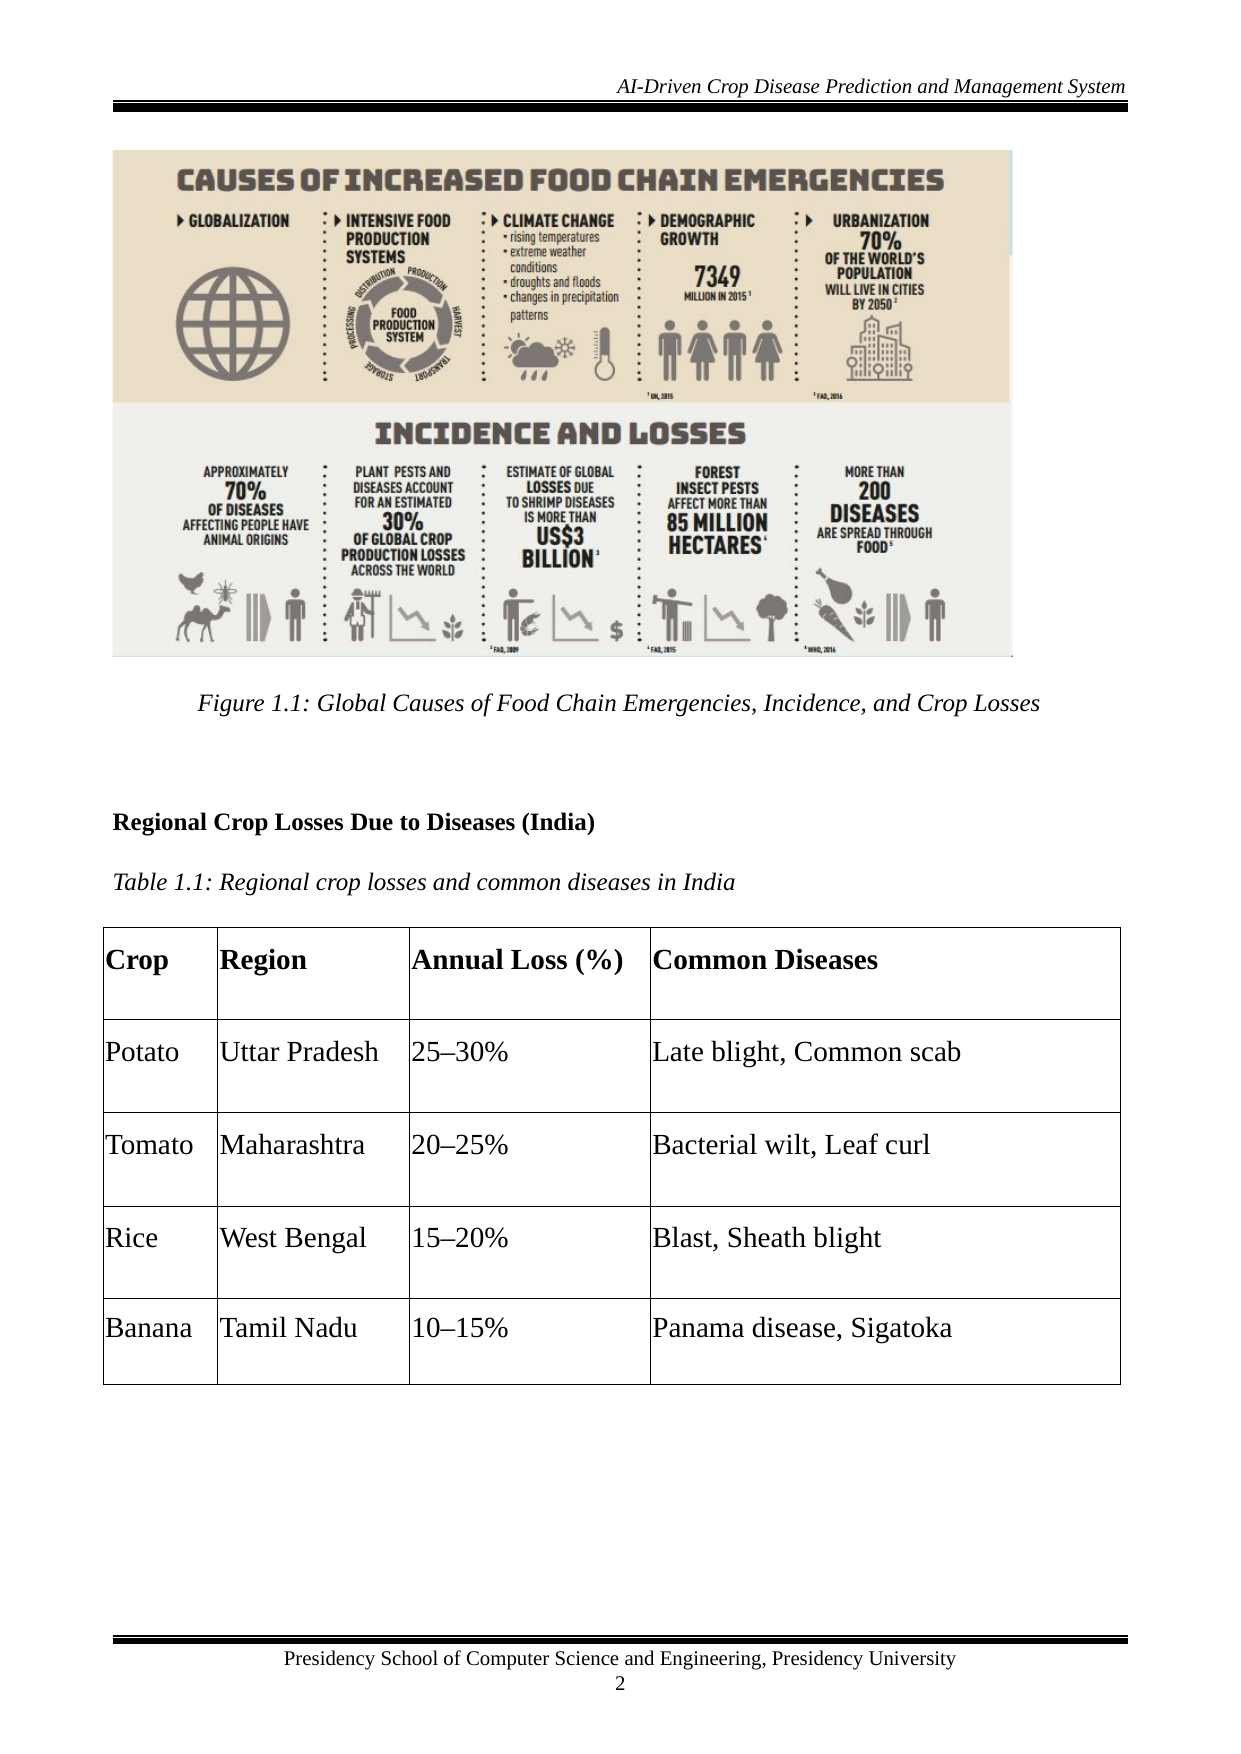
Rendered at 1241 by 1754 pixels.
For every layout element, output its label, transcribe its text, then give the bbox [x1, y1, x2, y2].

table_cell Banana [104, 1299, 217, 1384]
table_header Common Diseases [651, 928, 1120, 1019]
text Figure 1.1: Global Causes of Food Chain Emergencies, Incidence, and Crop Losses [112, 688, 1128, 716]
table_cell 10–15% [410, 1299, 650, 1384]
table_cell Blast, Sheath blight [651, 1207, 1120, 1298]
table_cell Tomato [104, 1113, 217, 1206]
table_cell Bacterial wilt, Leaf curl [651, 1113, 1120, 1206]
picture [112, 150, 1013, 657]
table_cell Uttar Pradesh [218, 1020, 409, 1112]
table_cell Rice [104, 1207, 217, 1298]
table_cell West Bengal [218, 1207, 409, 1298]
text Table 1.1: Regional crop losses and common diseases in India [112, 867, 1128, 896]
table_header Region [218, 928, 409, 1019]
table_header Crop [104, 928, 217, 1019]
table_cell Maharashtra [218, 1113, 409, 1206]
table_cell Late blight, Common scab [651, 1020, 1120, 1112]
table_cell Panama disease, Sigatoka [651, 1299, 1120, 1384]
table_cell Potato [104, 1020, 217, 1112]
table_cell 15–20% [410, 1207, 650, 1298]
table_cell 25–30% [410, 1020, 650, 1112]
text Regional Crop Losses Due to Diseases (India) [112, 807, 1128, 836]
table_header Annual Loss (%) [410, 928, 650, 1019]
table_cell 20–25% [410, 1113, 650, 1206]
table_cell Tamil Nadu [218, 1299, 409, 1384]
